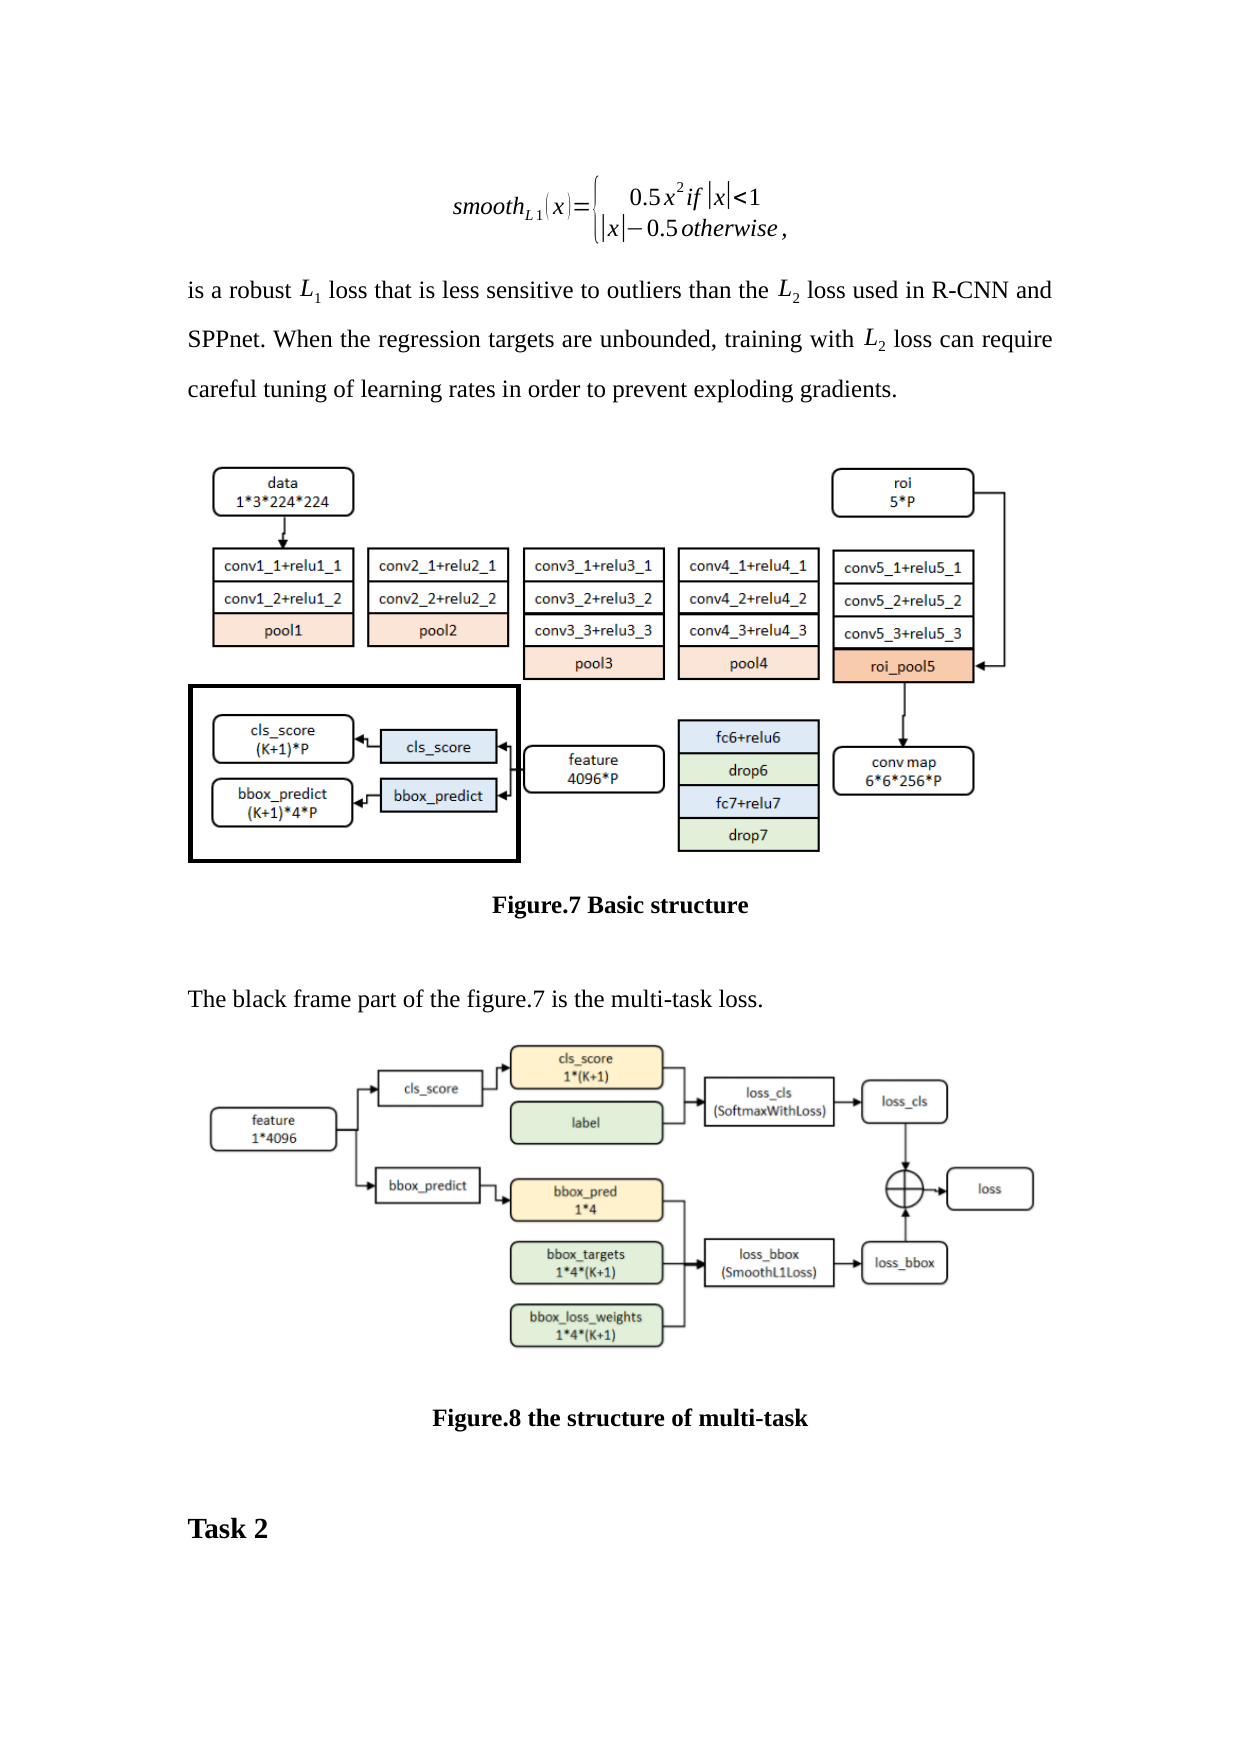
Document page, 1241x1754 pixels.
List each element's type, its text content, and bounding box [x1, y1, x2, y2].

text Figure.8 the structure of multi-task [187, 1402, 1053, 1434]
text is a robust loss that is less sensitive to outliers than the loss used in R-CNN and SPPnet. When the regression targets are unbounded, training with loss can require careful tuning of learning rates in order to prevent exploding gradients. [187, 274, 1053, 404]
text Figure.7 Basic structure [187, 889, 1053, 921]
text Task 2 [187, 1495, 1053, 1560]
picture [187, 1029, 1053, 1367]
picture [187, 418, 1053, 870]
text The black frame part of the figure.7 is the multi-task loss. [187, 982, 1053, 1015]
